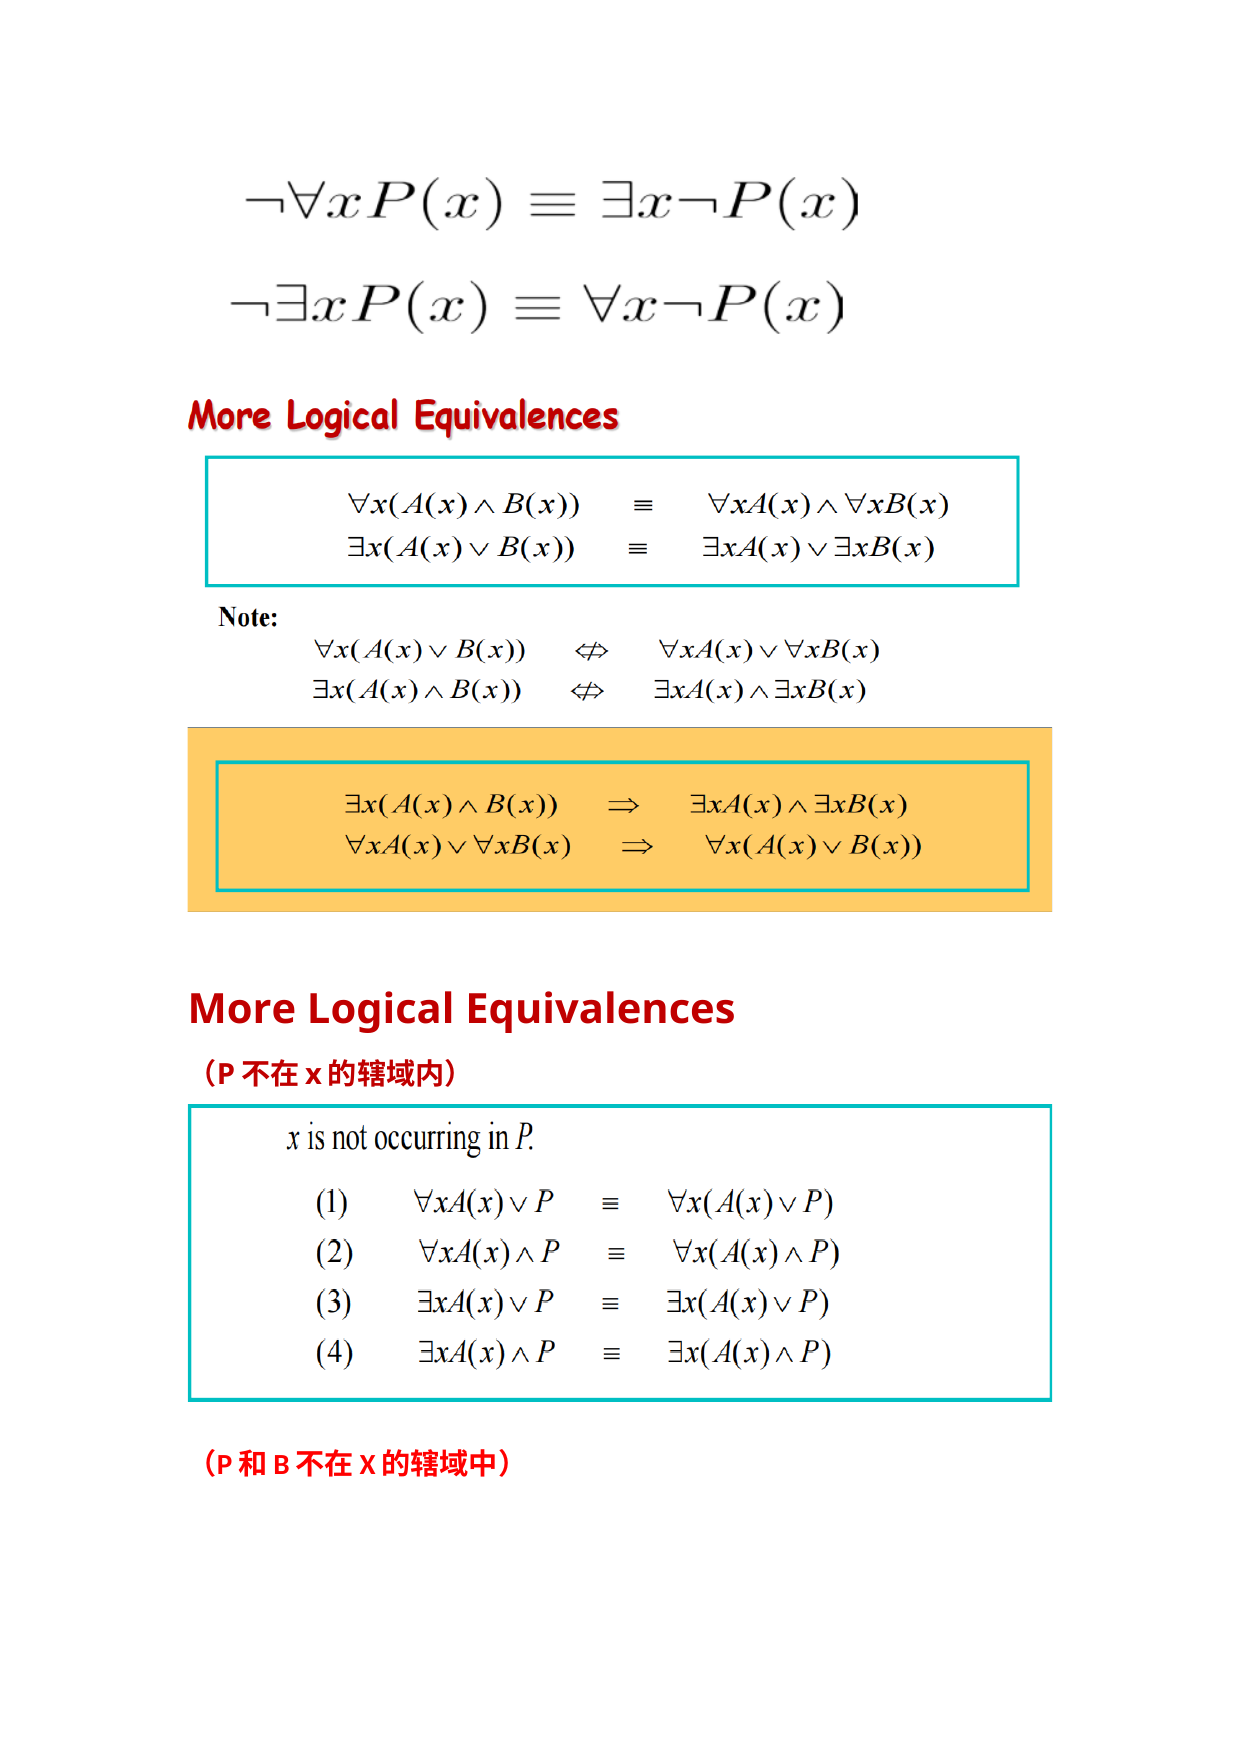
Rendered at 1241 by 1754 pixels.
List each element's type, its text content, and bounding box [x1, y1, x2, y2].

text （P不在x的辖域内） [187, 1039, 1053, 1104]
text （P和B不在X的辖域中） [187, 1429, 1053, 1494]
text More Logical Equivalences [187, 974, 1053, 1039]
picture [187, 162, 913, 354]
picture [187, 1104, 1053, 1402]
picture [187, 389, 1053, 912]
